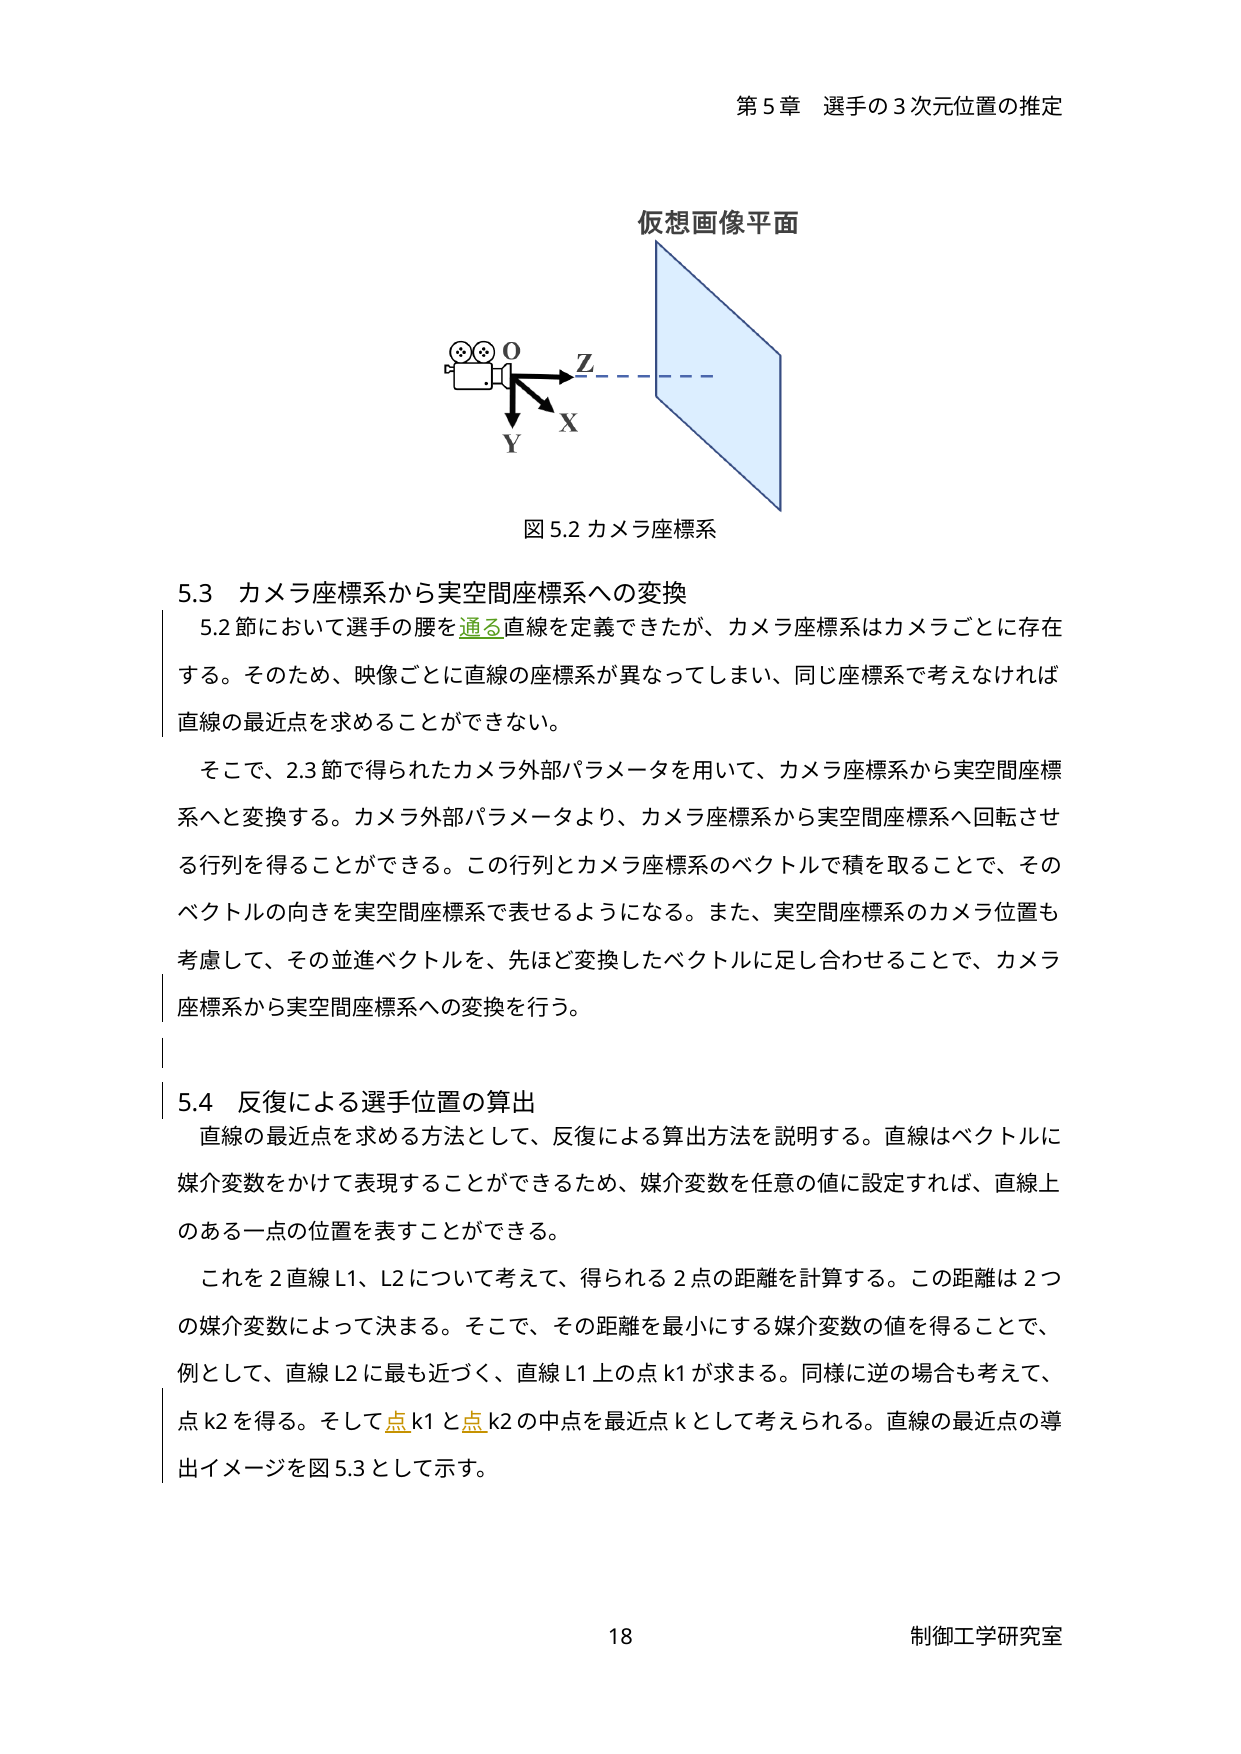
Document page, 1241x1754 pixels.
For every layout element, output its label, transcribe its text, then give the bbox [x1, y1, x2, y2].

text 図5.2 カメラ座標系 [177, 512, 1063, 544]
subtitle 5.4 反復による選手位置の算出 [177, 1082, 1063, 1119]
subtitle 5.3 カメラ座標系から実空間座標系への変換 [177, 574, 1063, 610]
picture [421, 206, 819, 513]
text 5.2節において選手の腰を直線を定義できたが、カメラ座標系はカメラごとに存在する。そのため、映像ごとに直線の座標系が異なってしまい、同じ座標系で考えなければ直線の最近点を求めることができない。 [177, 610, 1063, 737]
text そこで、2.3節で得られたカメラ外部パラメータを用いて、カメラ座標系から実空間座標系へと変換する。カメラ外部パラメータより、カメラ座標系から実空間座標系へ回転させる行列を得ることができる。この行列とカメラ座標系のベクトルで積を取ることで、そのベクトルの向きを実空間座標系で表せるようになる。また、実空間座標系のカメラ位置も考慮して、その並進ベクトルを、先ほど変換したベクトルに足し合わせることで、カメラ座標系から実空間座標系への変換を行う。 [177, 753, 1063, 1022]
text 直線の最近点を求める方法として、反復による算出方法を説明する。直線はベクトルに媒介変数をかけて表現することができるため、媒介変数を任意の値に設定すれば、直線上のある一点の位置を表すことができる。 これを2直線L1、L2について考えて、得られる2点の距離を計算する。この距離は2つの媒介変数によって決まる。そこで、その距離を最小にする媒介変数の値を得ることで、例として、直線L2に最も近づく、直線L1上の点k1が求まる。同様に逆の場合も考えて、点k2を得る。そしてk1とk2の中点を最近点kとして考えられる。直線の最近点の導出イメージを図5.3として示す。 [177, 1119, 1063, 1483]
